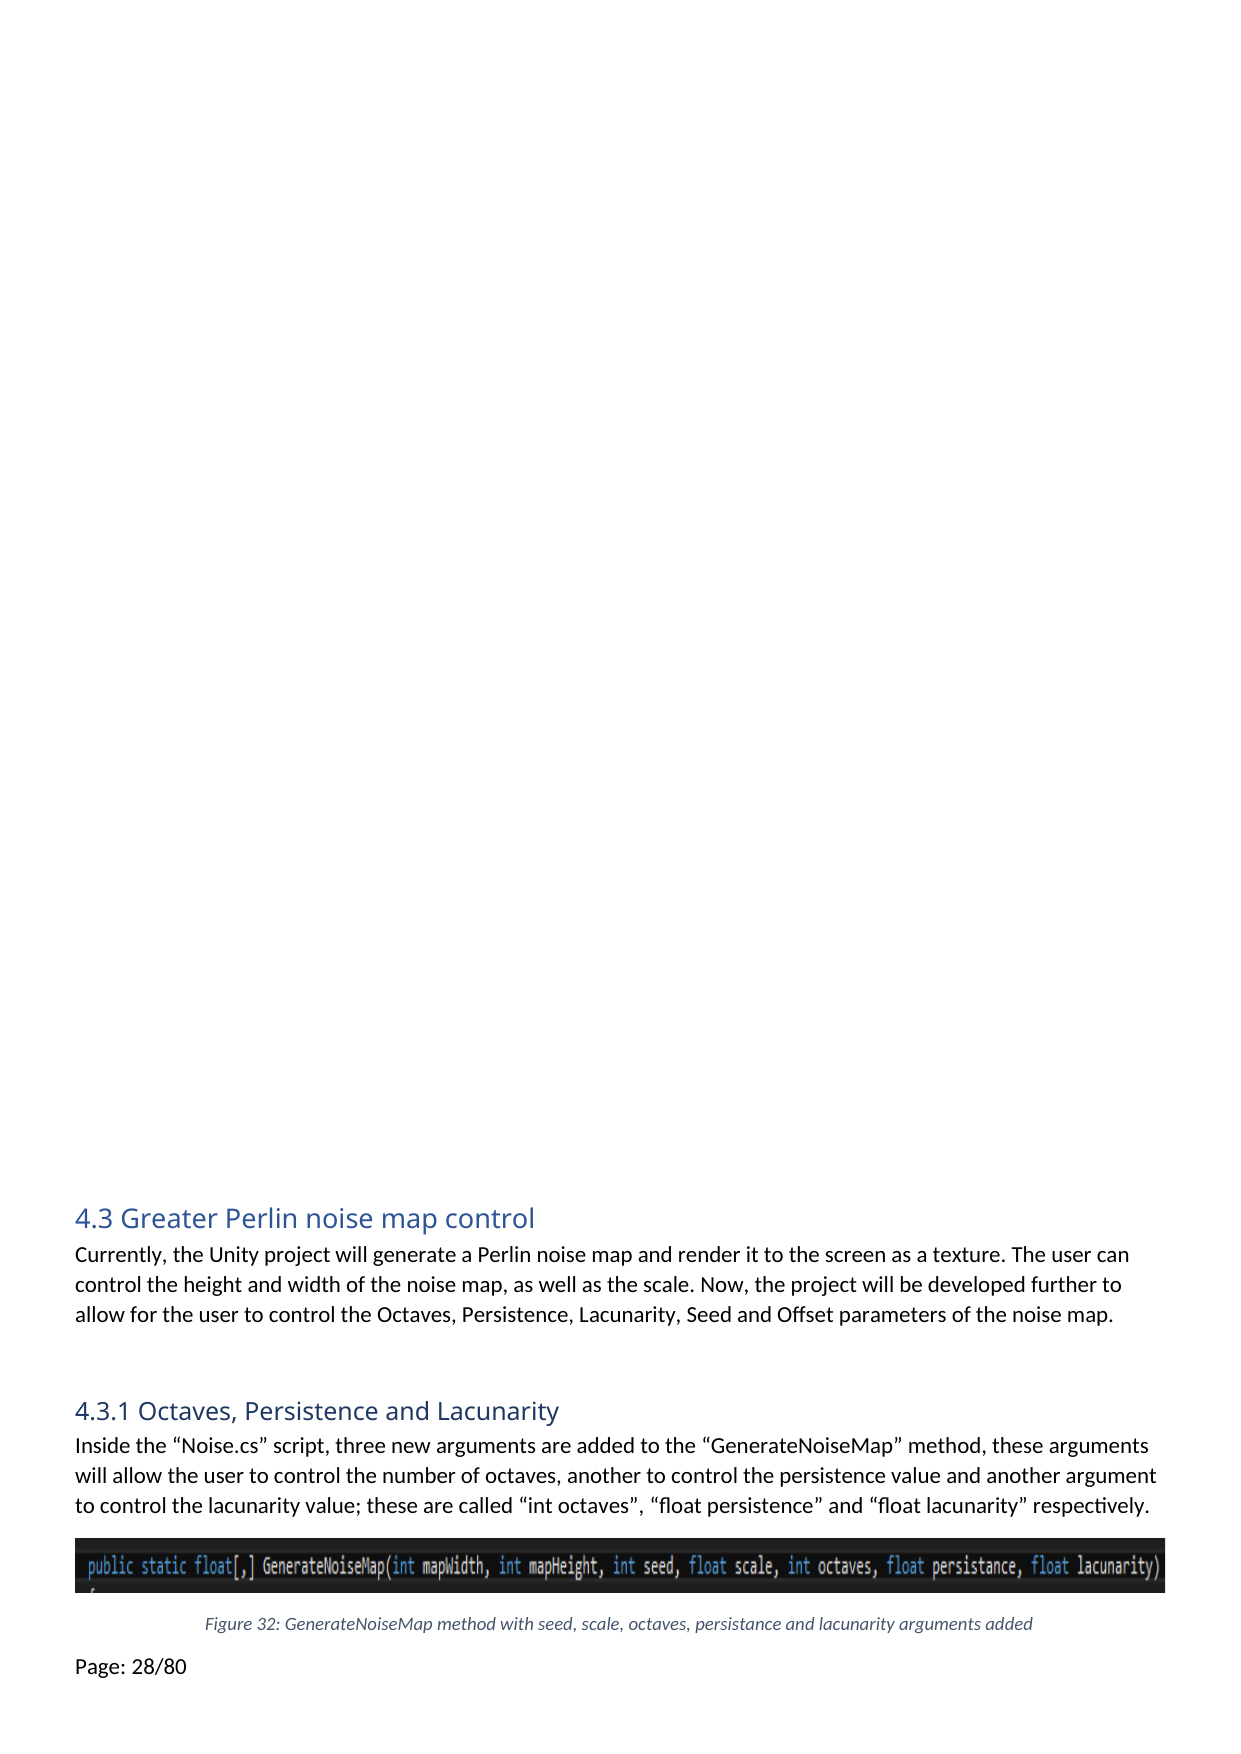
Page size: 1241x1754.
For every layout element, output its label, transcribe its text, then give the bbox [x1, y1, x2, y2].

picture [75, 1538, 1166, 1593]
text Inside the “Noise.cs” script, three new arguments are added to the “GenerateNoiseMap” method, these arguments will allow the user to control the number of octaves, another to control the persistence value and another argument to control the lacunarity value; these are called “int octaves”, “float persistence” and “float lacunarity” respectively. [75, 1431, 1165, 1519]
text Currently, the Unity project will generate a Perlin noise map and render it to the screen as a texture. The user can control the height and width of the noise map, as well as the scale. Now, the project will be developed further to allow for the user to control the Octaves, Persistence, Lacunarity, Seed and Offset parameters of the noise map. [75, 1240, 1165, 1328]
subtitle 4.3 Greater Perlin noise map control [75, 1200, 1165, 1237]
subtitle 4.3.1 Octaves, Persistence and Lacunarity [75, 1394, 1165, 1428]
